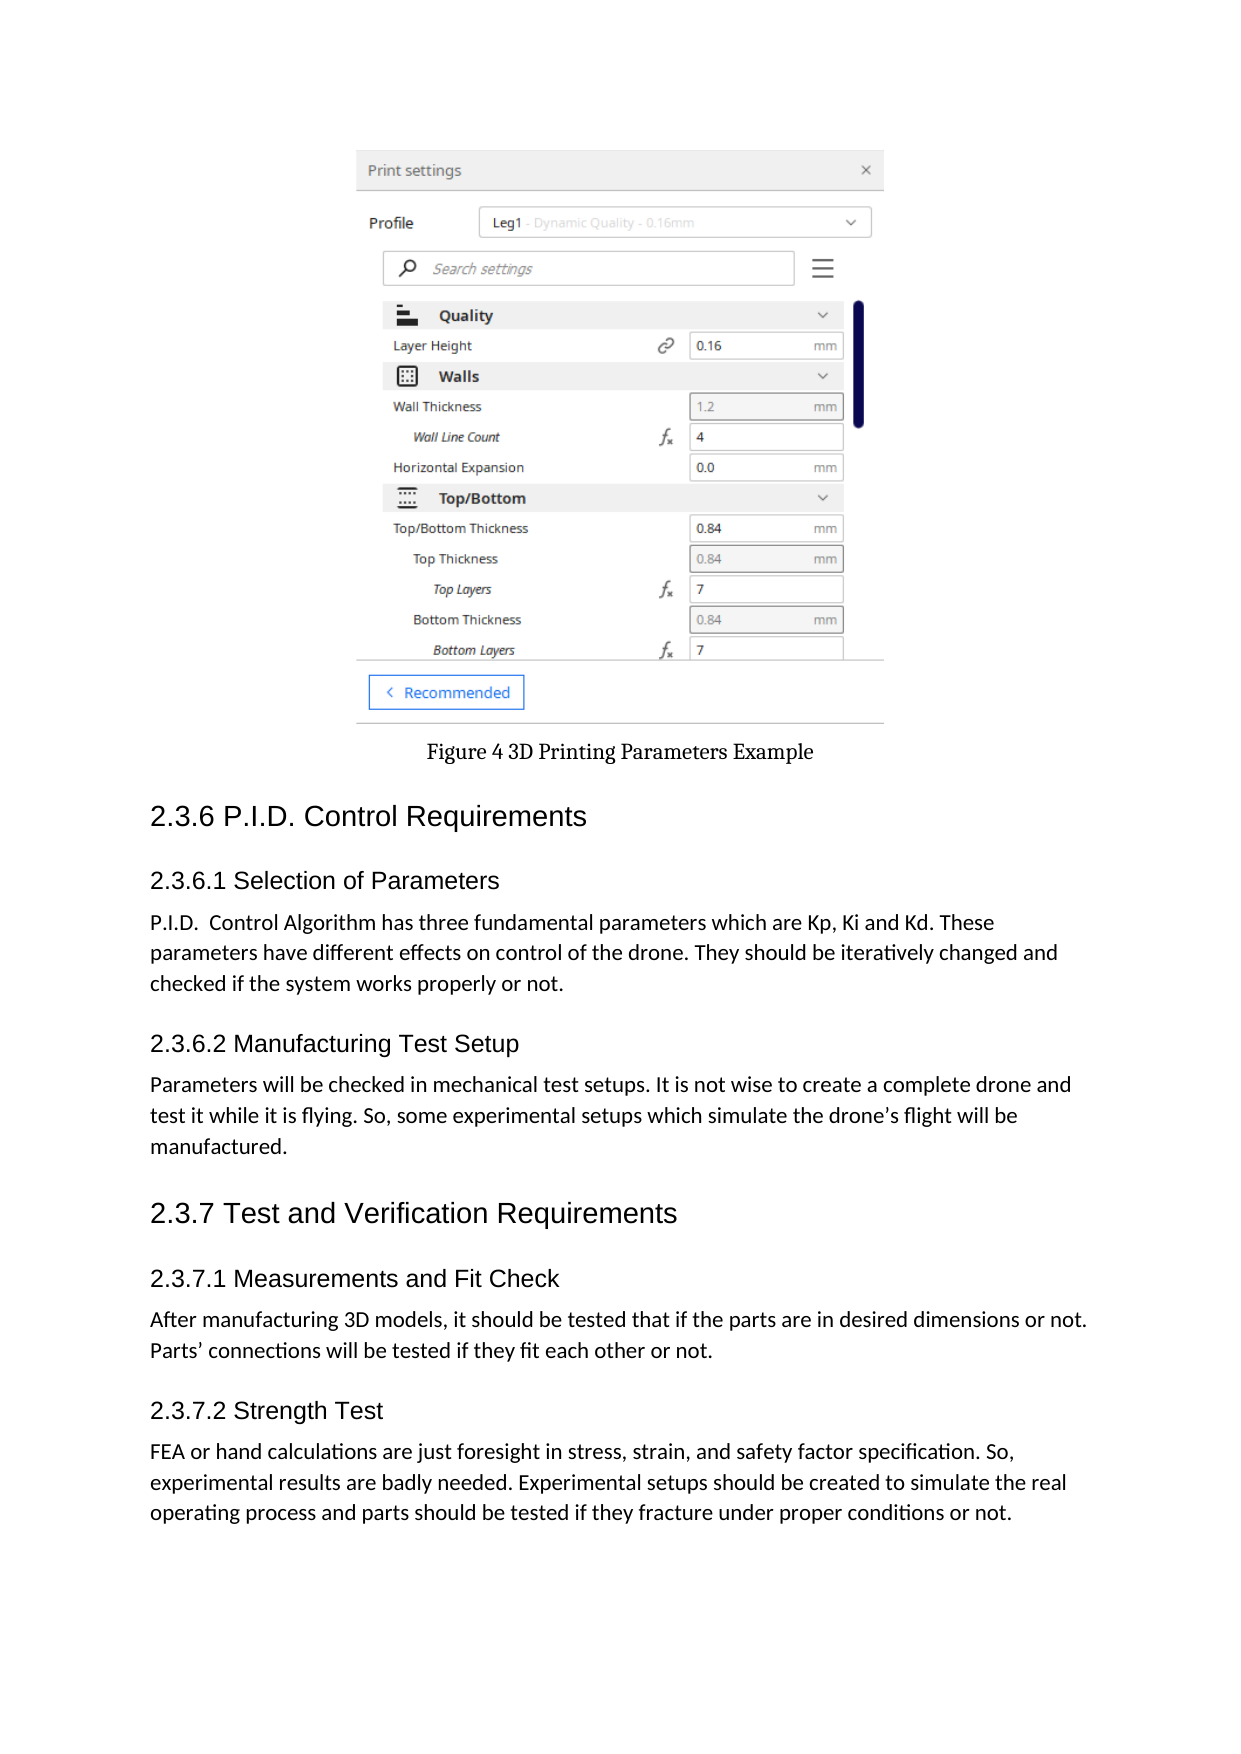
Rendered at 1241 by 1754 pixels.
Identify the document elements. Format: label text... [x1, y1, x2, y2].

text Figure 4 3D Printing Parameters Example [150, 739, 1090, 765]
subtitle 2.3.6.2 Manufacturing Test Setup [150, 1029, 1090, 1058]
picture [356, 150, 884, 724]
text Parameters will be checked in mechanical test setups. It is not wise to create a complete drone and test it while it is flying. So, some experimental setups which simulate the drone’s flight will be manufactured. [150, 1070, 1090, 1160]
text After manufacturing 3D models, it should be tested that if the parts are in desired dimensions or not. Parts’ connections will be tested if they fit each other or not. [150, 1305, 1090, 1364]
text FEA or hand calculations are just foresight in stress, strain, and safety factor specification. So, experimental results are badly needed. Experimental setups should be created to simulate the real operating process and parts should be tested if they fracture under proper conditions or not. [150, 1437, 1090, 1526]
text P.I.D. Control Algorithm has three fundamental parameters which are Kp, Ki and Kd. These parameters have different effects on control of the drone. They should be iteratively changed and checked if the system works properly or not. [150, 908, 1090, 997]
subtitle 2.3.7.2 Strength Test [150, 1396, 1090, 1424]
subtitle 2.3.6.1 Selection of Parameters [150, 866, 1090, 895]
subtitle 2.3.6 P.I.D. Control Requirements [150, 799, 1090, 832]
subtitle 2.3.7 Test and Verification Requirements [150, 1196, 1090, 1229]
subtitle 2.3.7.1 Measurements and Fit Check [150, 1264, 1090, 1292]
